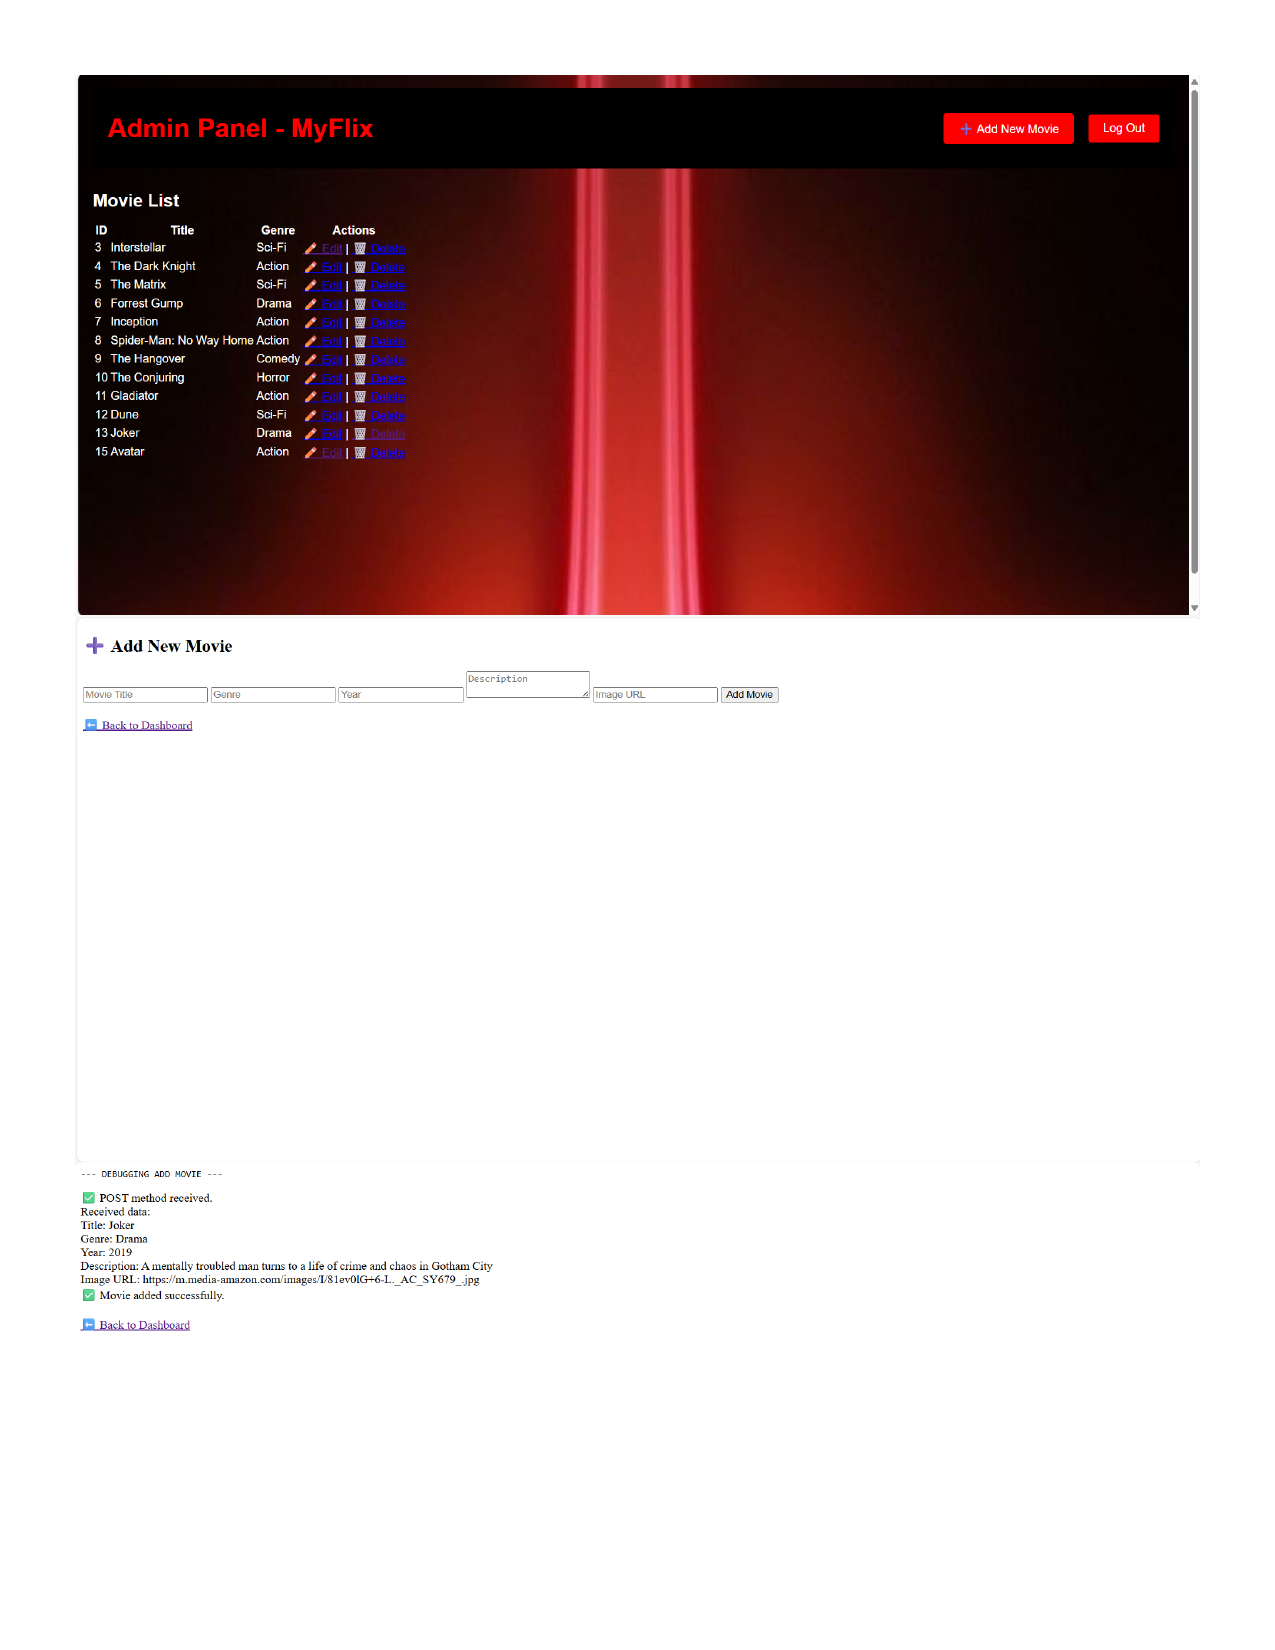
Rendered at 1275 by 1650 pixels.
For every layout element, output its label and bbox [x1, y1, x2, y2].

picture [75, 75, 1200, 1499]
